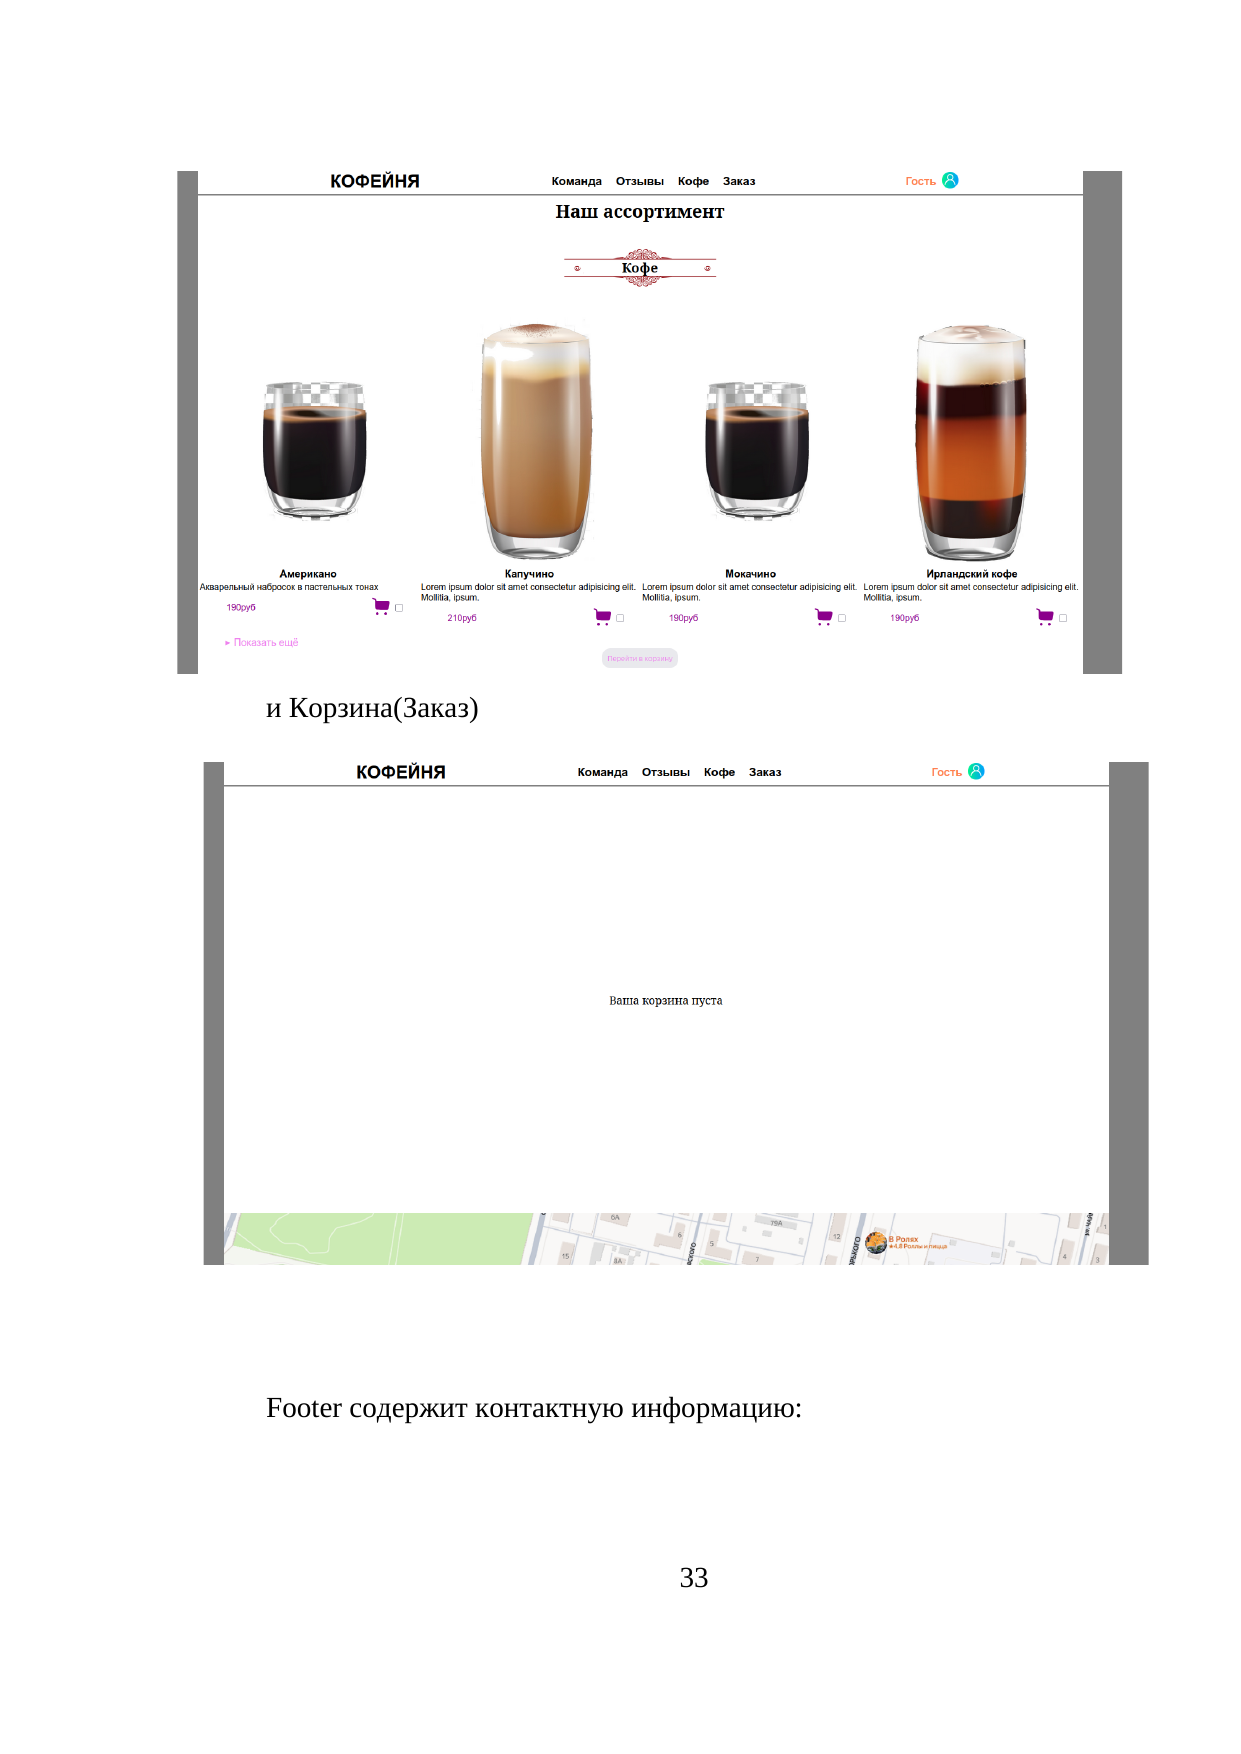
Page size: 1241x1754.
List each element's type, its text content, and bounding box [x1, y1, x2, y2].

text и Корзина(Заказ) [177, 674, 1122, 724]
picture [177, 171, 1123, 674]
text Footer содержит контактную информацию: [177, 1390, 1122, 1423]
picture [203, 762, 1149, 1265]
